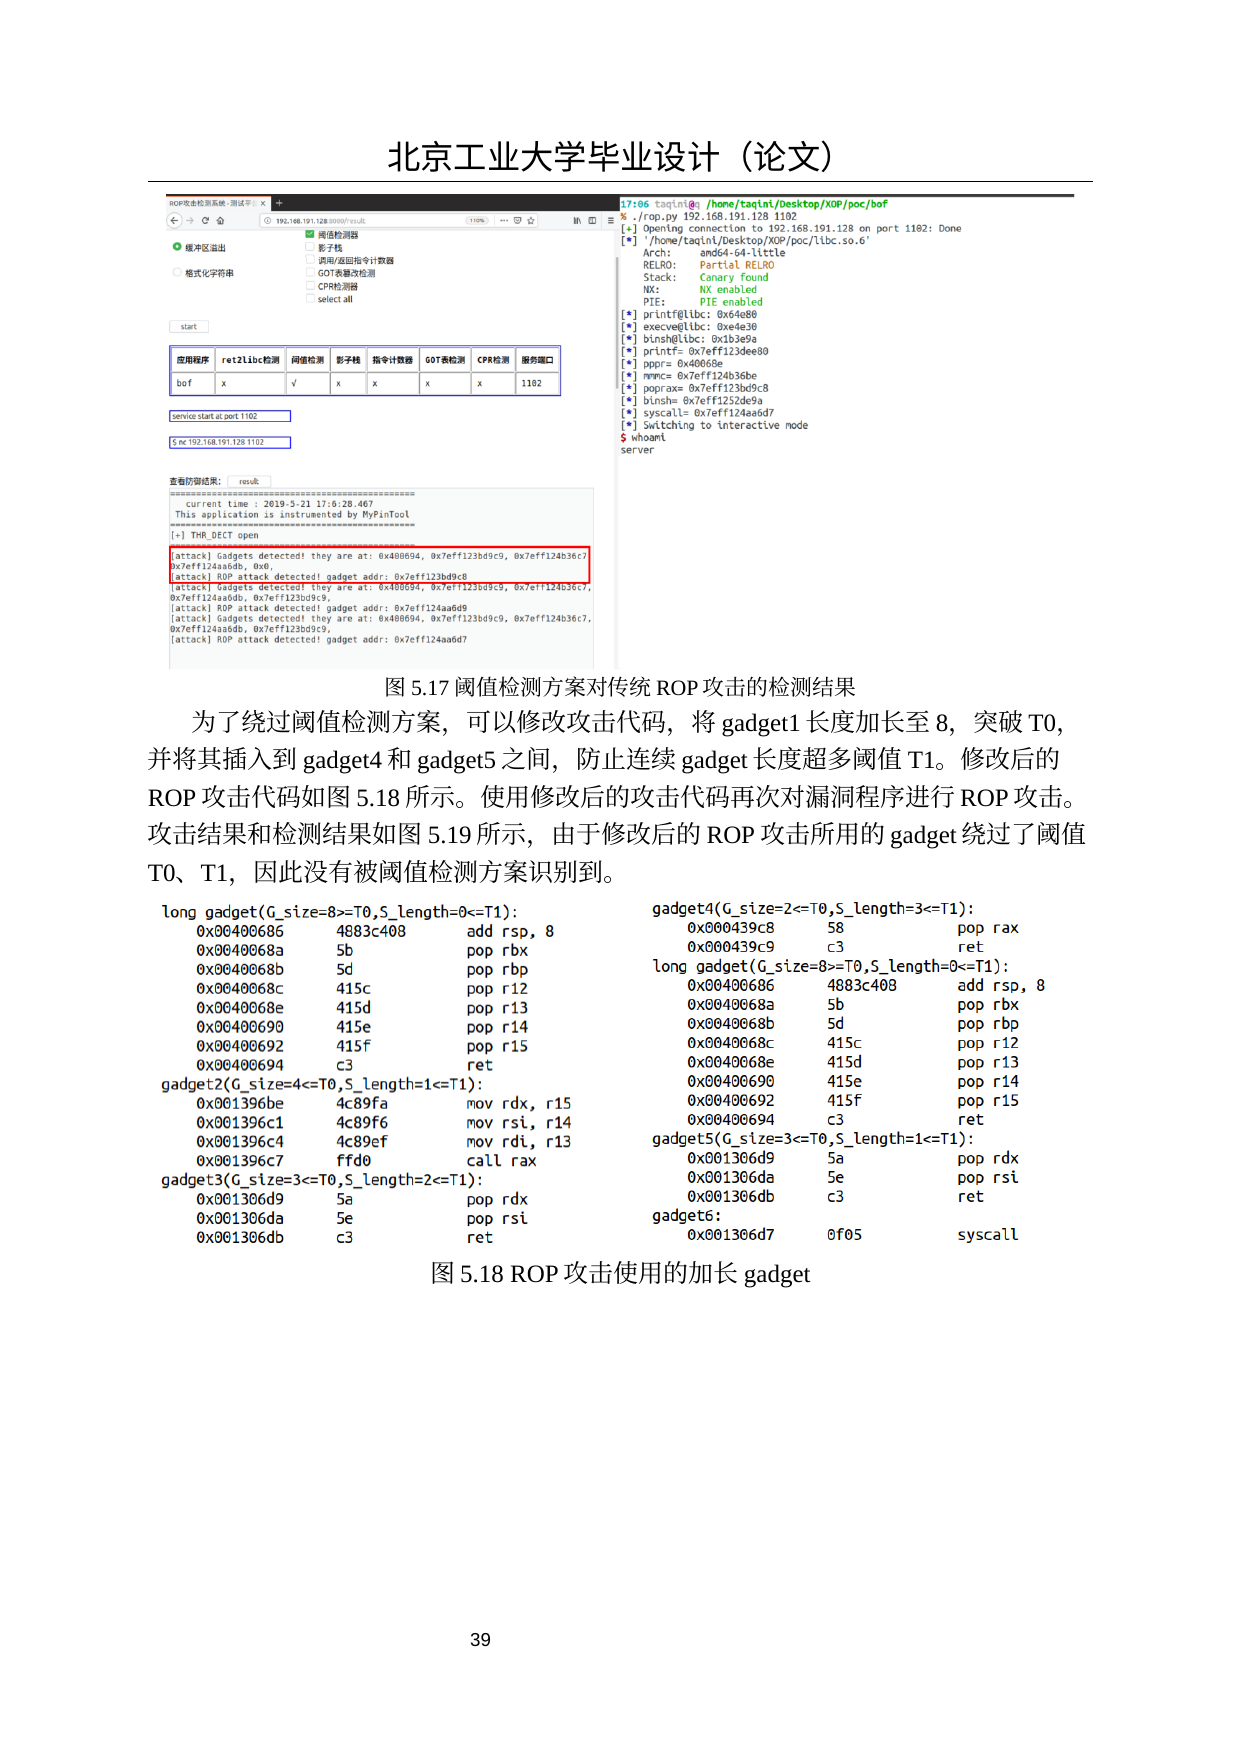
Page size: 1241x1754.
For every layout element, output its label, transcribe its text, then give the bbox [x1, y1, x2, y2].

text 图5.17 阈值检测方案对传统ROP攻击的检测结果 [148, 670, 1093, 701]
picture [166, 194, 1075, 670]
text 图5.18 ROP攻击使用的加长gadget [148, 1252, 1093, 1289]
text 为了绕过阈值检测方案，可以修改攻击代码，将gadget1长度加长至8，突破T0，并将其插入到gadget4和gadget5之间，防止连续gadget长度超多阈值T1。修改后的ROP攻击代码如图5.18所示。使用修改后的攻击代码再次对漏洞程序进行ROP攻击。攻击结果和检测结果如图5.19所示，由于修改后的ROP攻击所用的gadget绕过了阈值T0、T1，因此没有被阈值检测方案识别到。 [148, 701, 1093, 889]
picture [161, 897, 1079, 1252]
